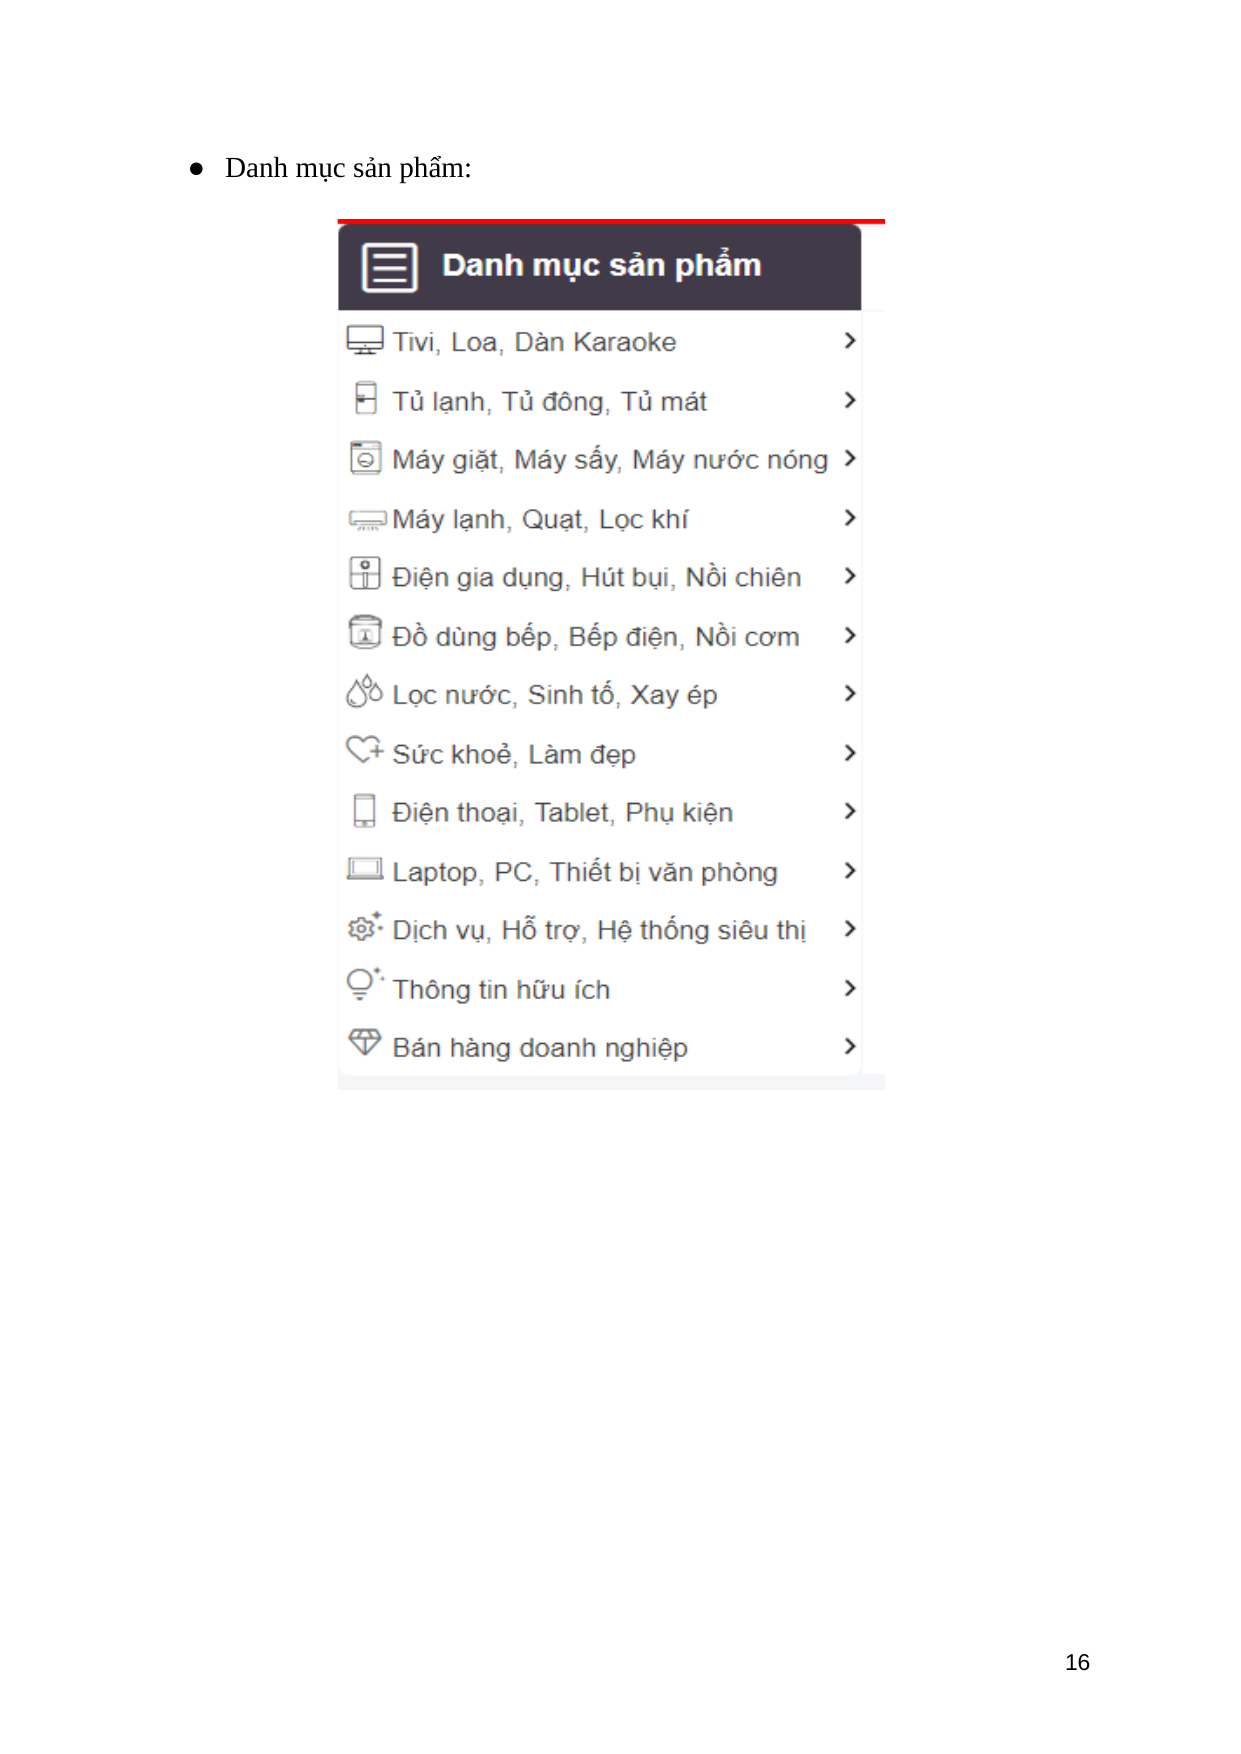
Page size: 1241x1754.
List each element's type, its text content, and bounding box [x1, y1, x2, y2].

list Danh mục sản phẩm: [187, 150, 1090, 183]
picture [337, 219, 886, 1090]
